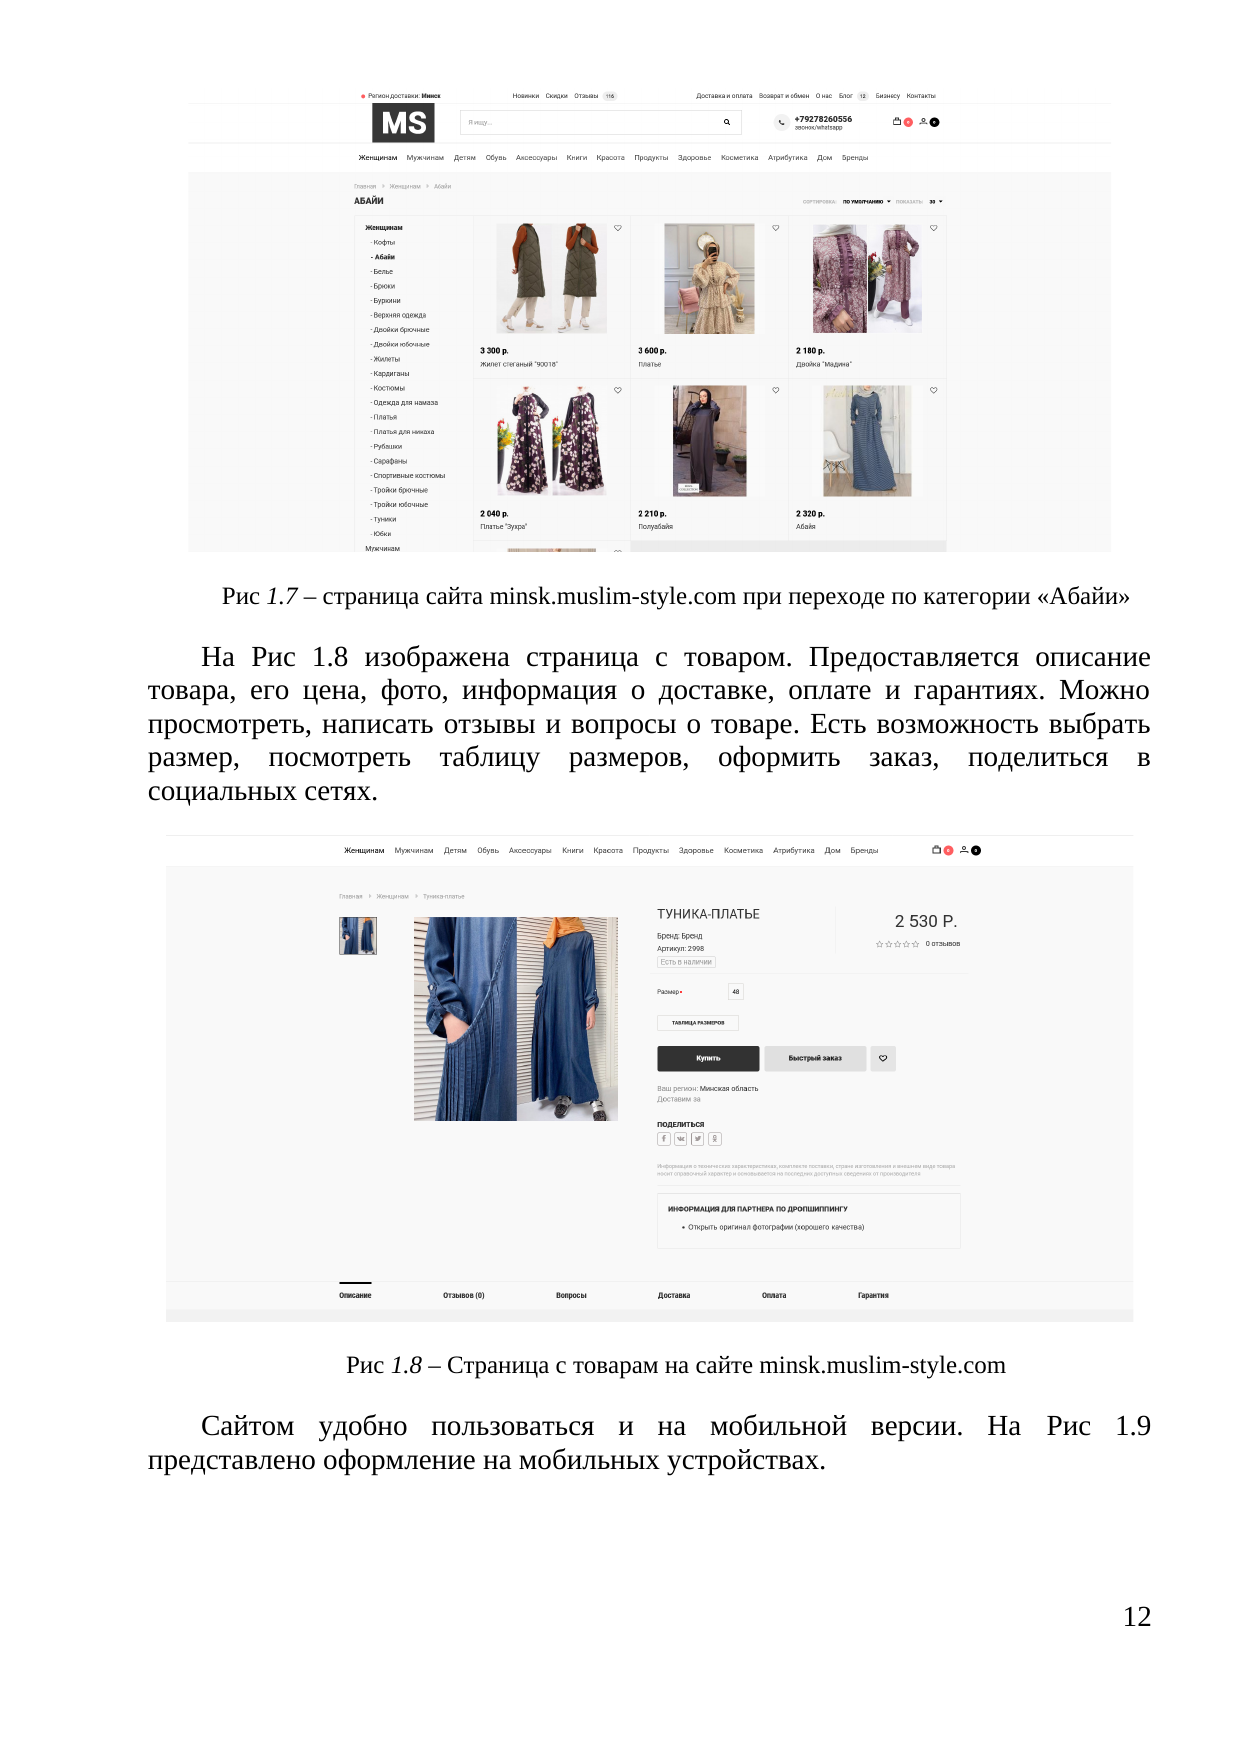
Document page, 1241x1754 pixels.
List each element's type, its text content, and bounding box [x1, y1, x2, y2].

picture [188, 88, 1112, 552]
text Рис 1.7 – страница сайта minsk.muslim-style.com при переходе по категории «Абайи» [148, 581, 1152, 610]
text Рис 1.8 – Страница с товарам на сайте minsk.muslim-style.com [148, 1350, 1152, 1379]
text На рисунке 1.8 изображена страница с товаром. Предоставляется описание товара, его цена, фото, информация о доставке, оплате и гарантиях. Можно просмотреть, написать отзывы и вопросы о товаре. Есть возможность выбрать размер, посмотреть таблицу размеров, оформить заказ, поделиться в социальных сетях. [148, 639, 1152, 807]
text Сайтом удобно пользоваться и на мобильной версии. На рисунке 1.9 представлено оформление на мобильных устройствах. [148, 1408, 1152, 1475]
picture [166, 835, 1134, 1322]
